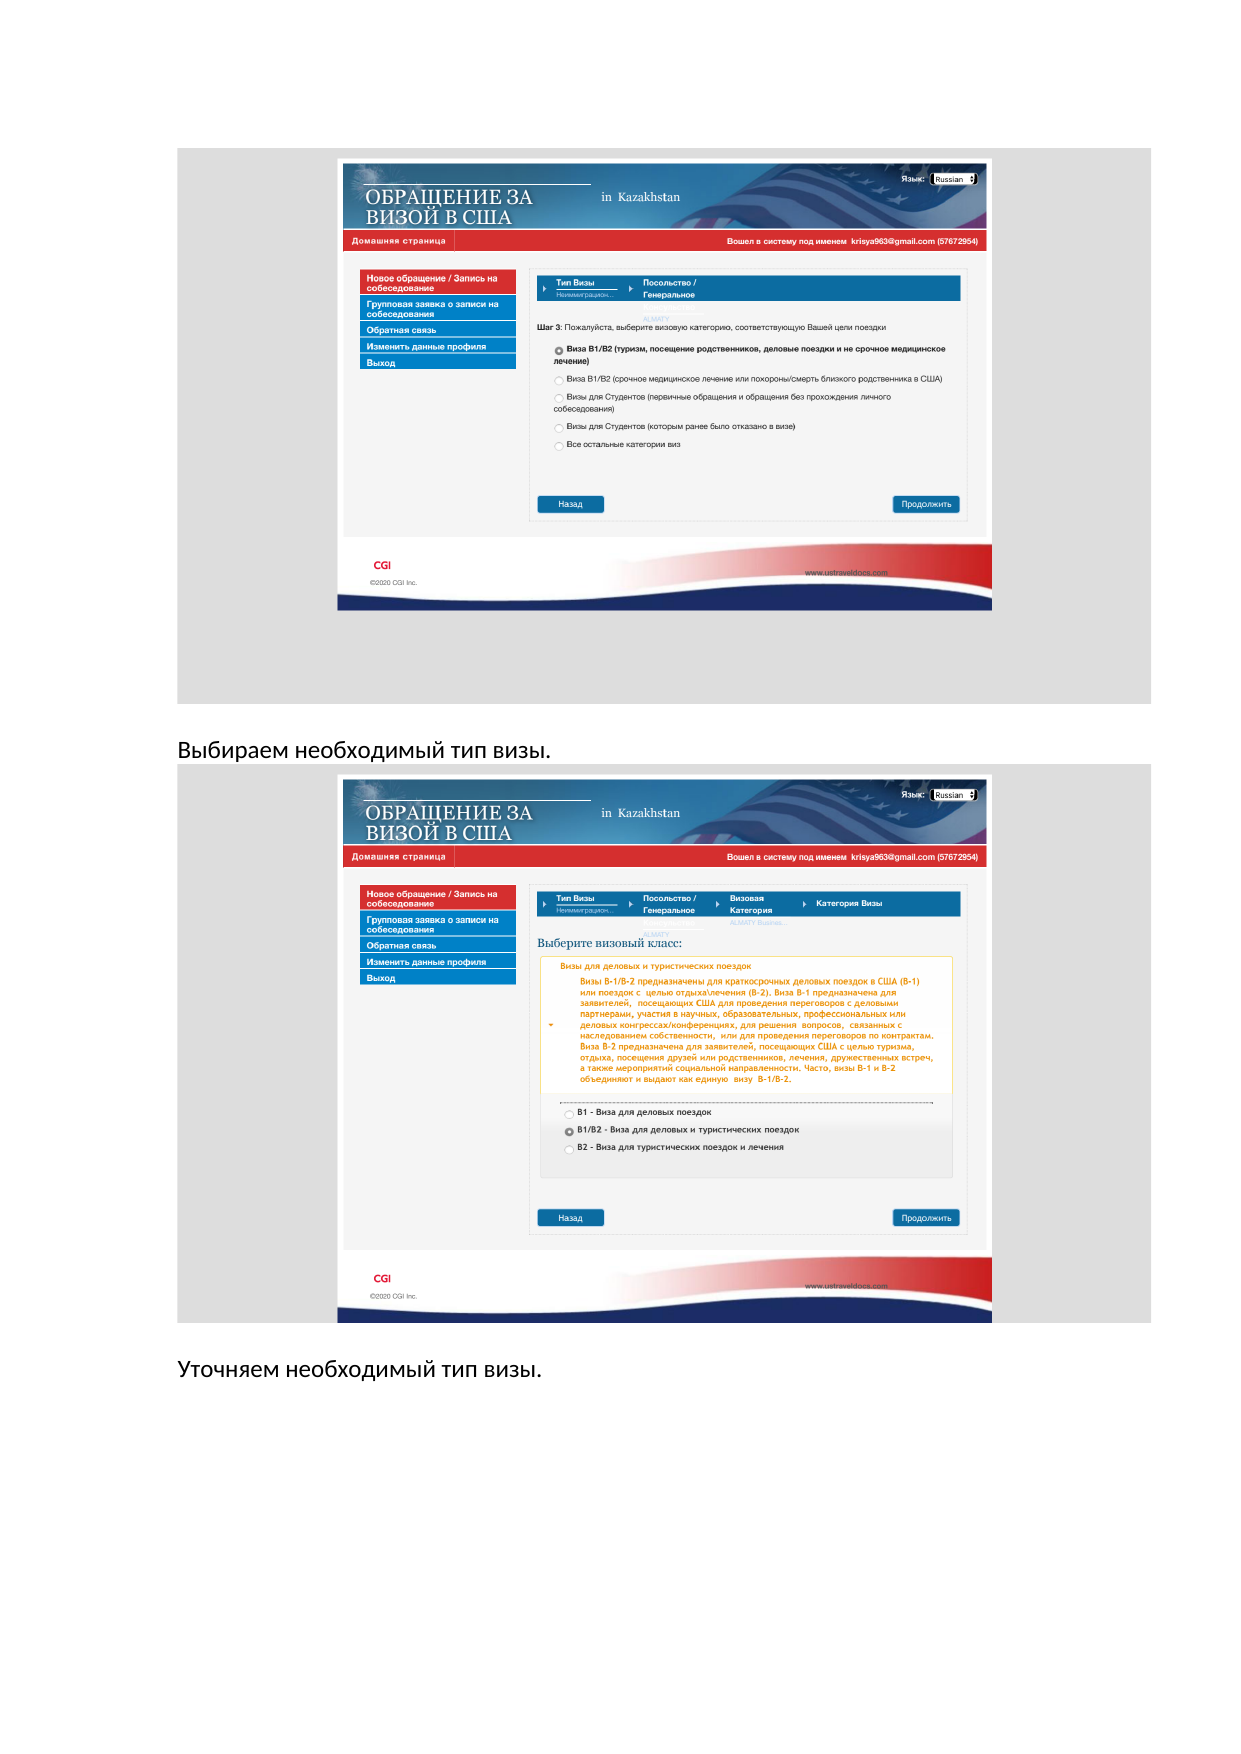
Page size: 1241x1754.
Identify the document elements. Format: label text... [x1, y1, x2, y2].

text Уточняем необходимый тип визы. [177, 1353, 1152, 1383]
text Выбираем необходимый тип визы. [177, 734, 1152, 764]
